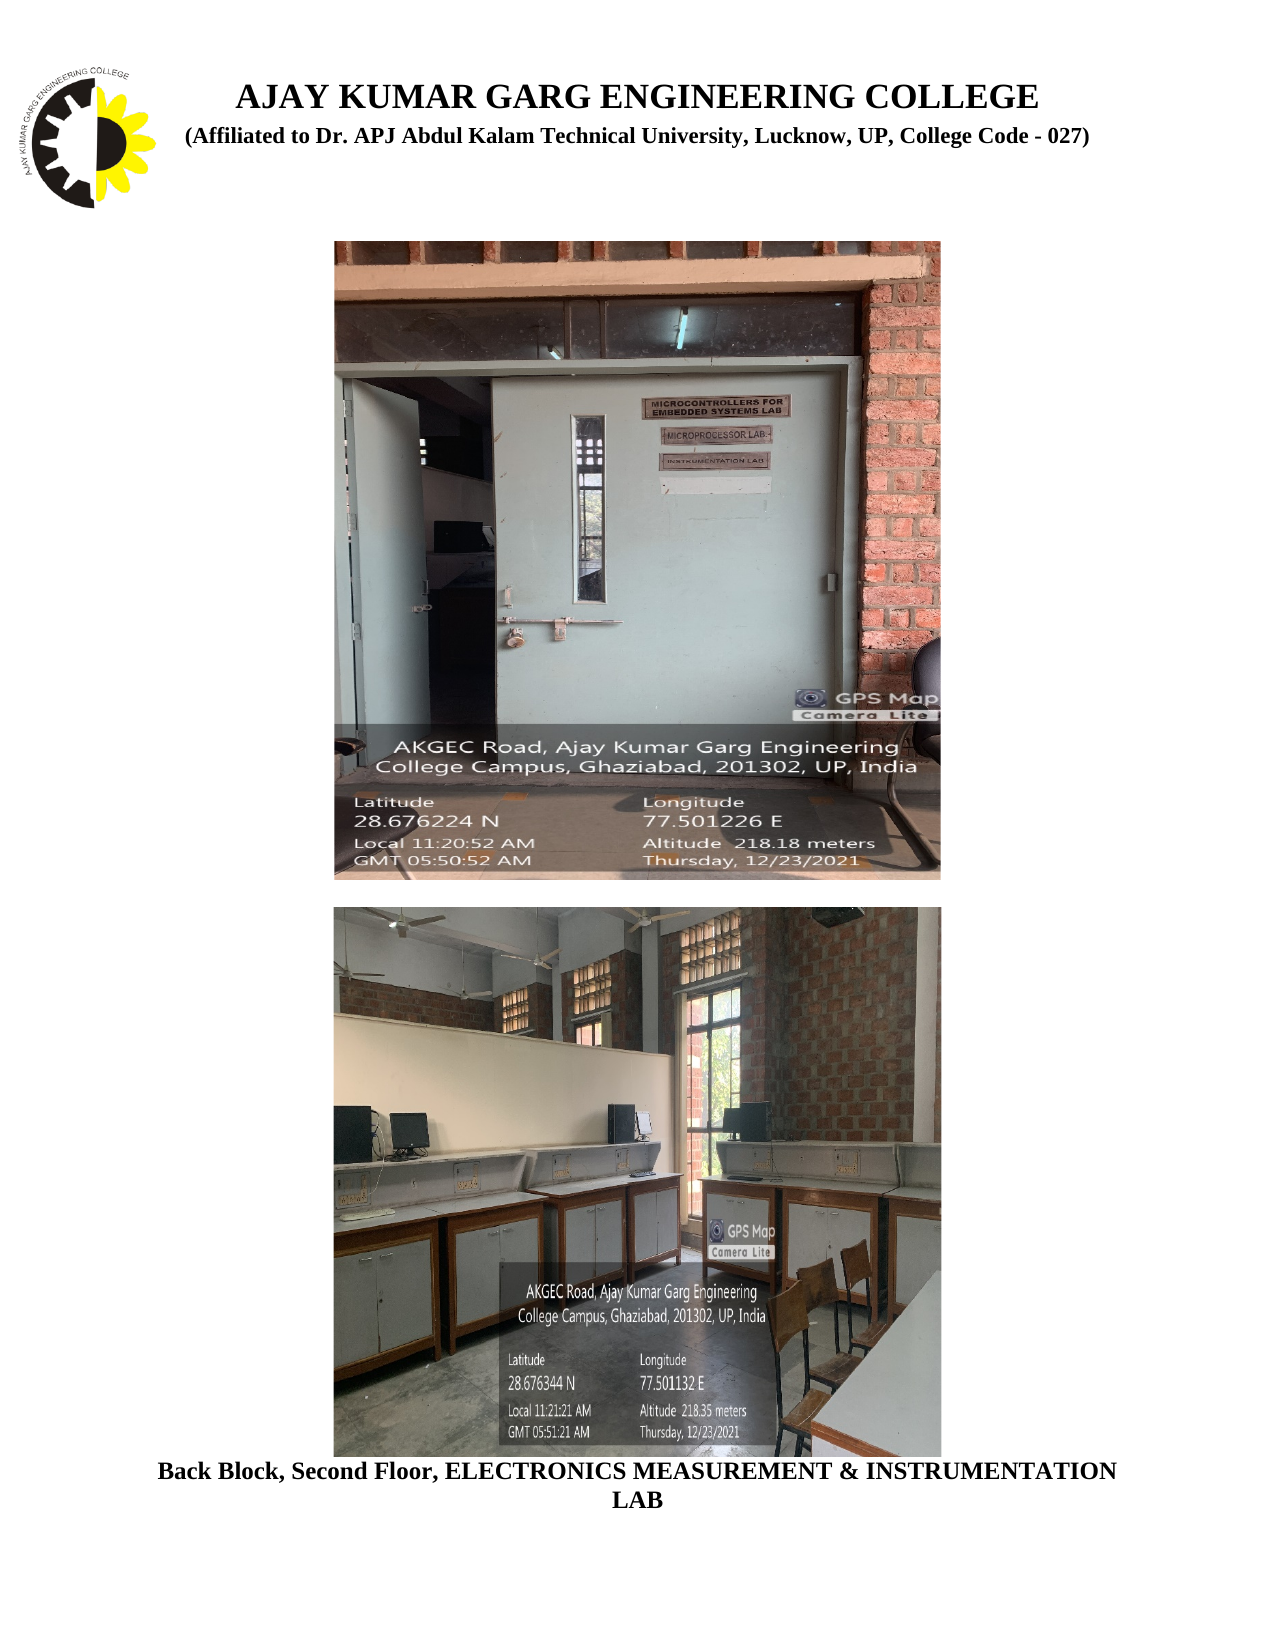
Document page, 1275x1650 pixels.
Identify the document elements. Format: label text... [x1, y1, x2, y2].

picture [333, 907, 942, 1457]
picture [19, 67, 163, 210]
picture [334, 241, 941, 880]
text Back Block, Second Floor, ELECTRONICS MEASUREMENT & INSTRUMENTATION LAB [150, 1456, 1125, 1514]
